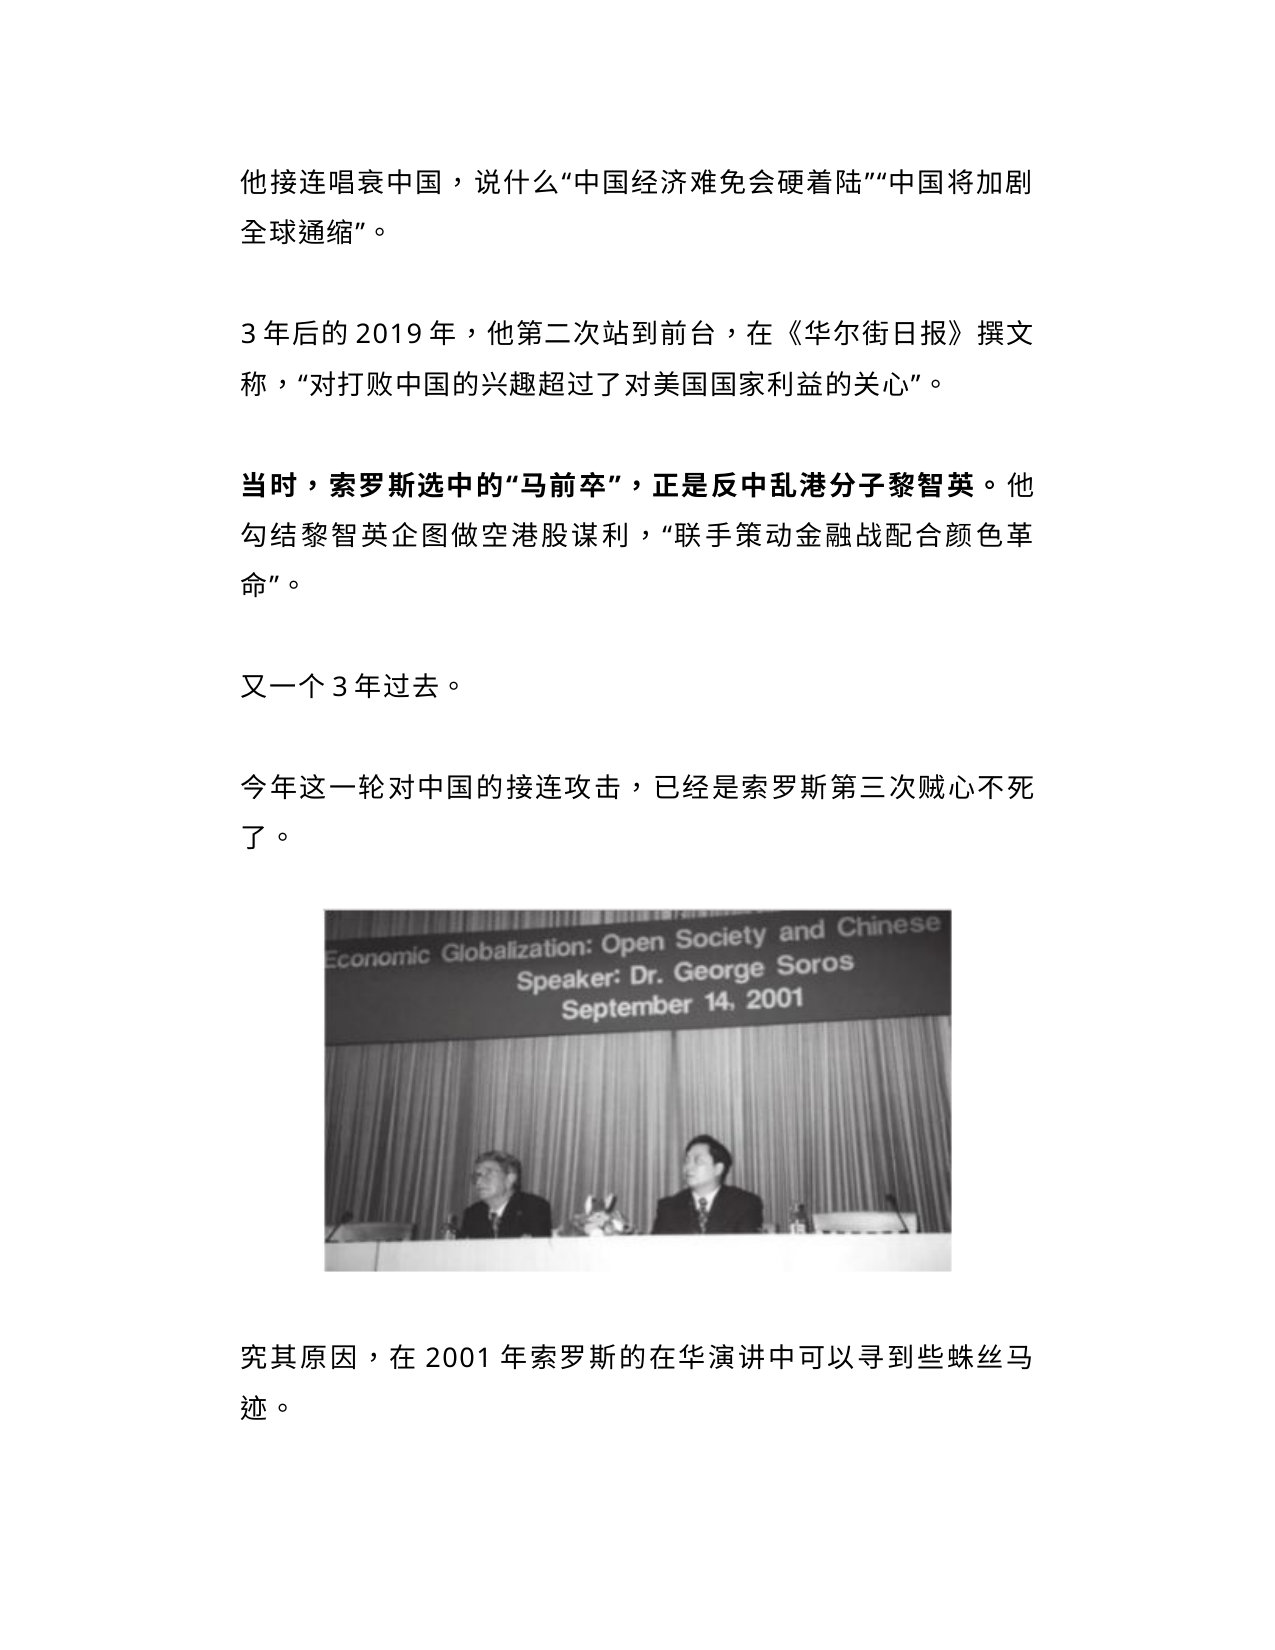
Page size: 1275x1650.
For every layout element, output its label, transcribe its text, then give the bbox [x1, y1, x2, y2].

text 今年这一轮对中国的接连攻击，已经是索罗斯第三次贼心不死了。 [241, 755, 1034, 856]
text 当时，索罗斯选中的“马前卒”，正是反中乱港分子黎智英。他勾结黎智英企图做空港股谋利，“联手策动金融战配合颜色革命”。 [241, 452, 1034, 604]
picture [320, 906, 955, 1275]
text 他接连唱衰中国，说什么“中国经济难免会硬着陆”“中国将加剧全球通缩”。 [241, 150, 1034, 251]
text 3年后的2019年，他第二次站到前台，在《华尔街日报》撰文称，“对打败中国的兴趣超过了对美国国家利益的关心”。 [241, 301, 1034, 402]
text 又一个3年过去。 [241, 654, 1034, 704]
text 究其原因，在2001年索罗斯的在华演讲中可以寻到些蛛丝马迹。 [241, 1325, 1034, 1426]
